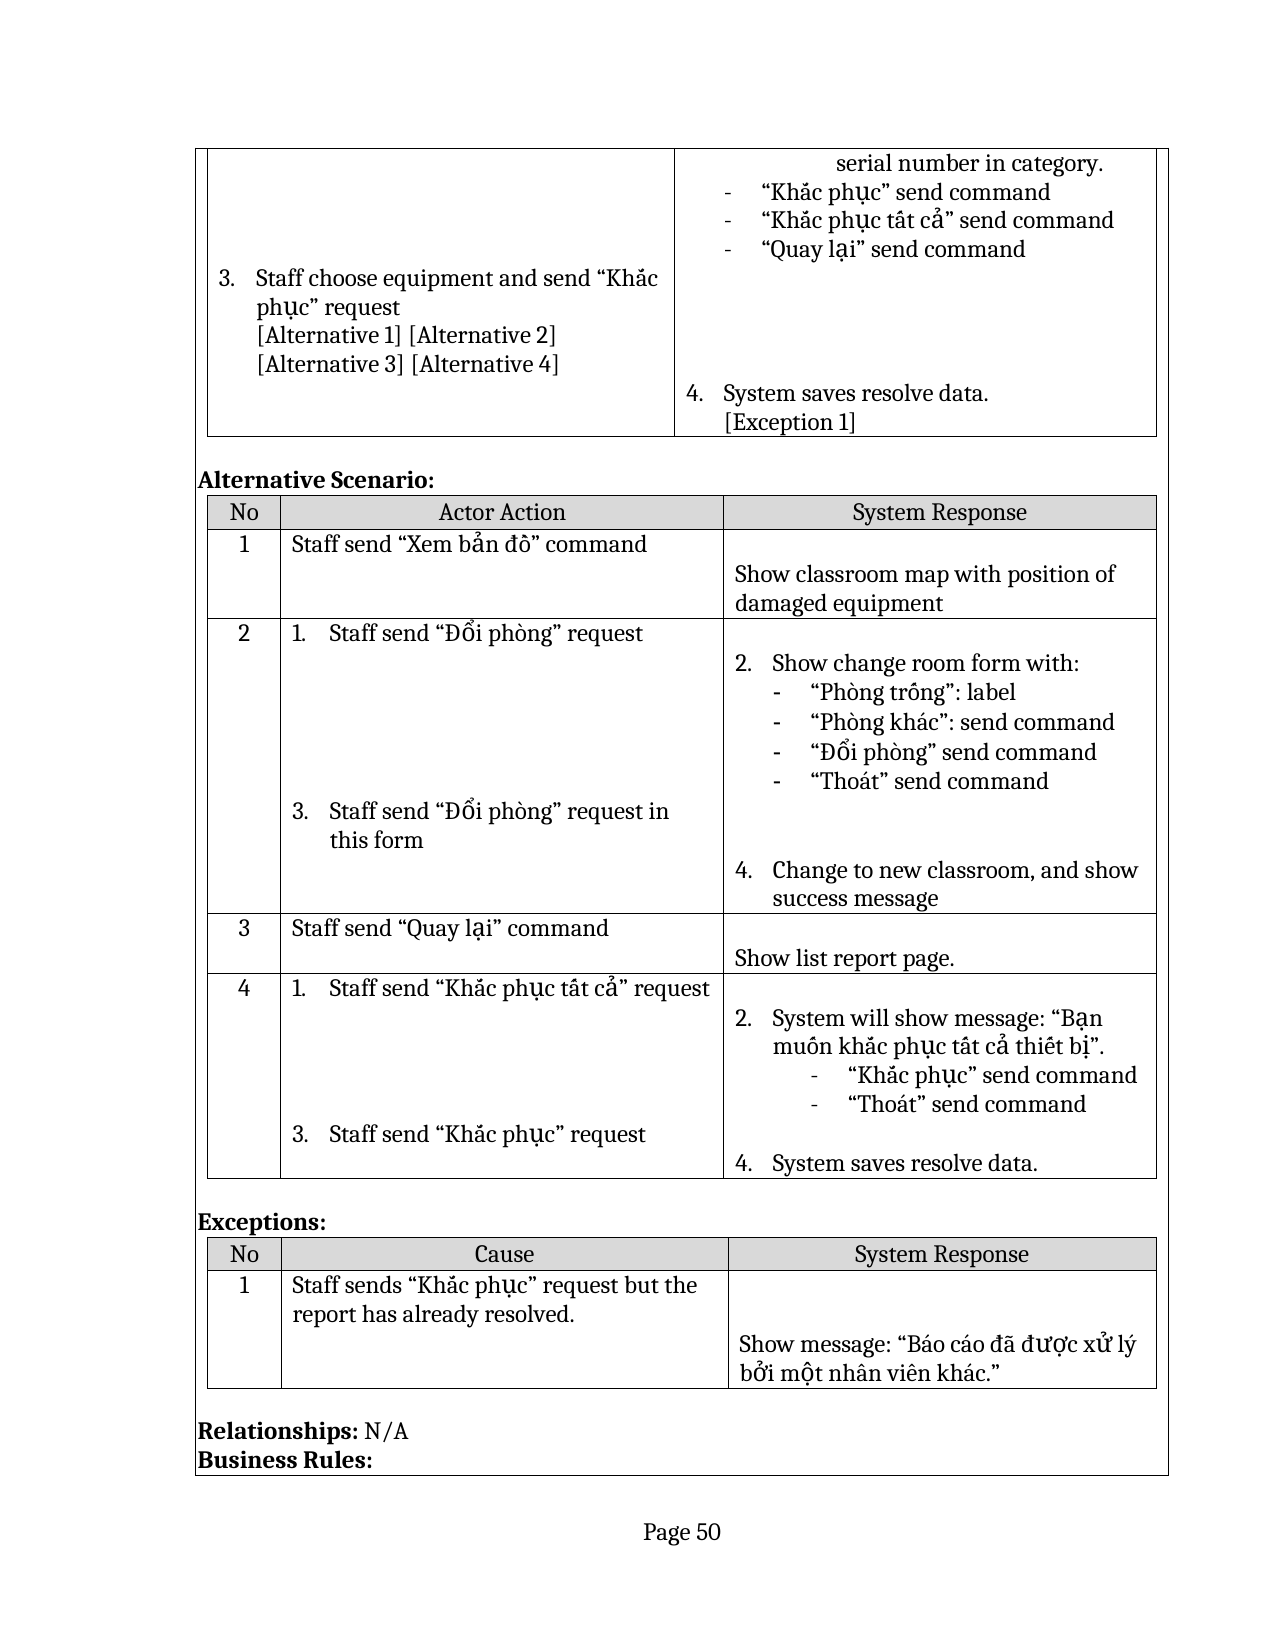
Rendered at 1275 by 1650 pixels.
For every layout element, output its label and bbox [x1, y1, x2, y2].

table_cell [196, 149, 1168, 1475]
